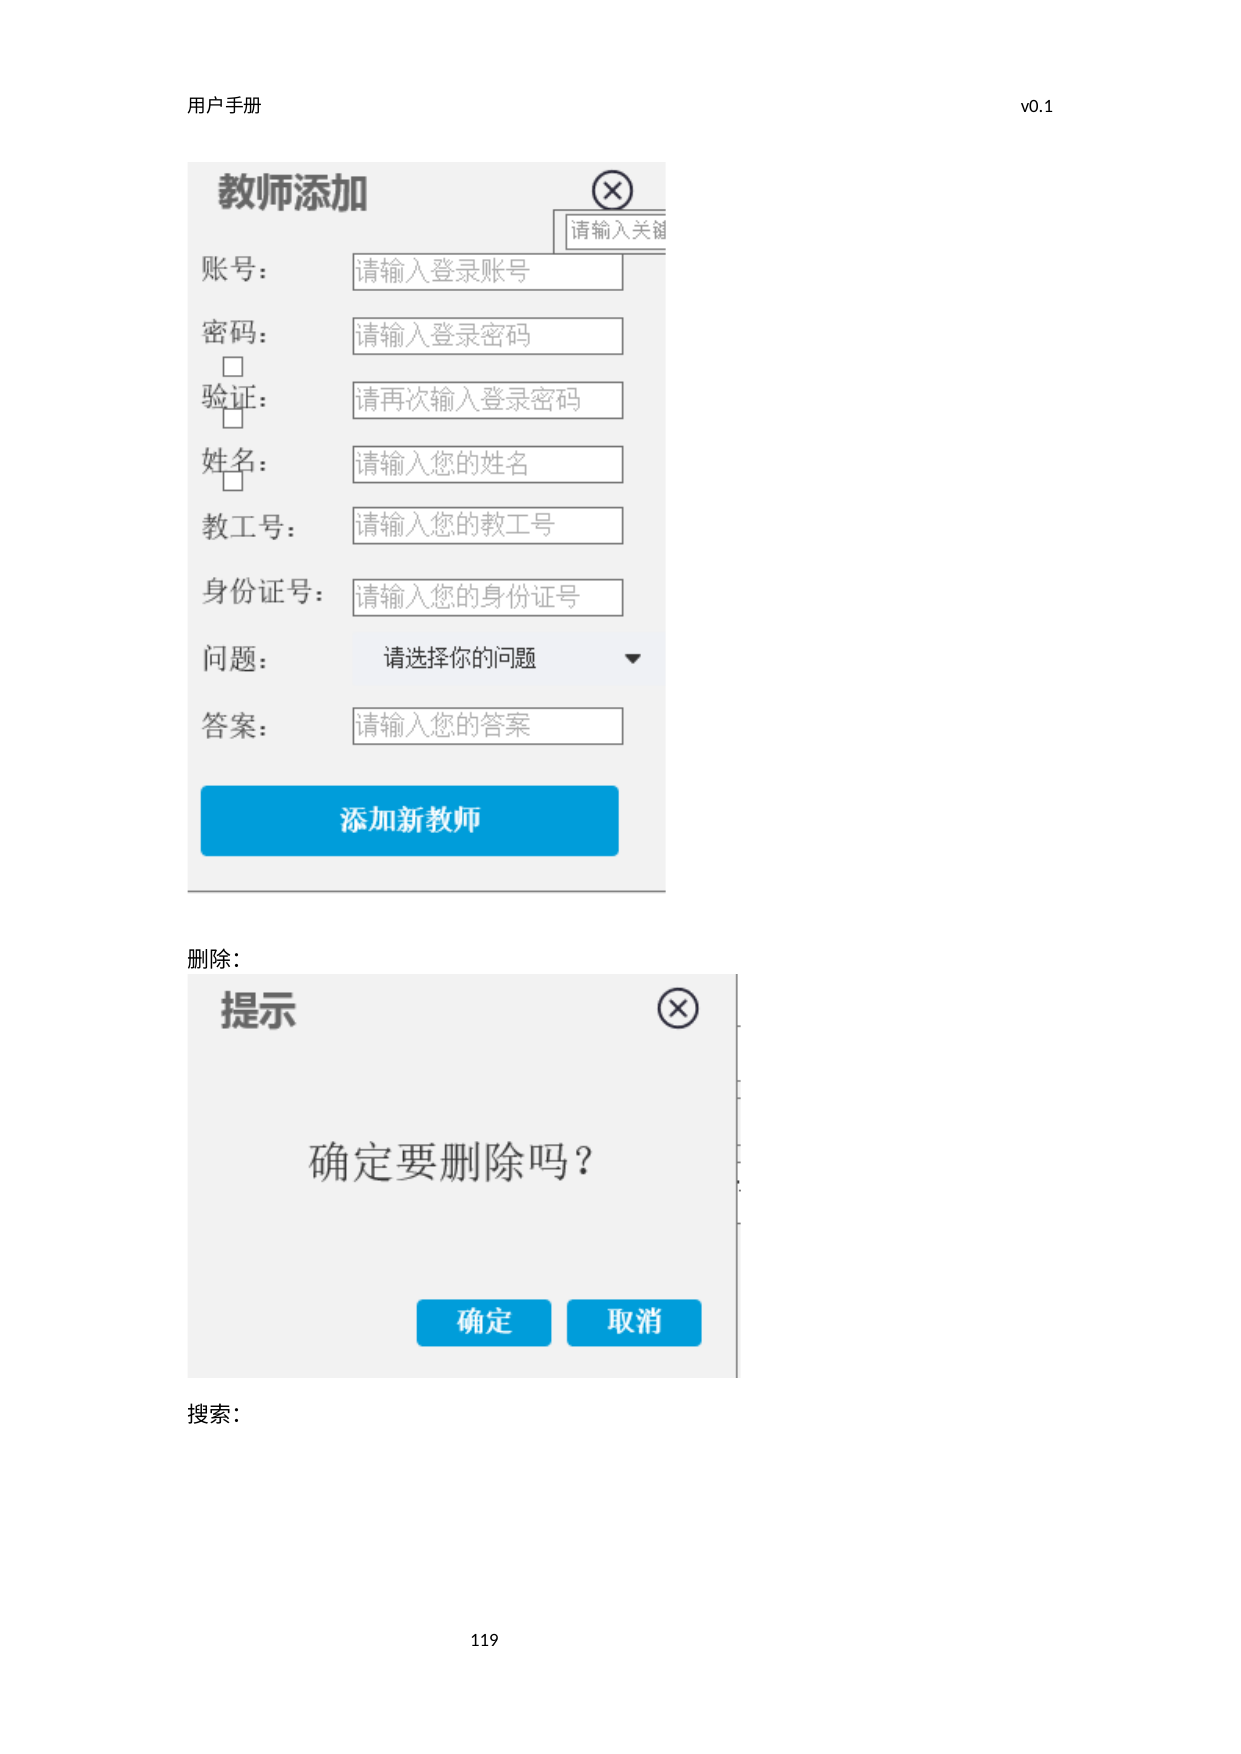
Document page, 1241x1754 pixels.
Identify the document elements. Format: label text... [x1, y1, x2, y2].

text 删除： [187, 942, 1053, 974]
picture [187, 162, 666, 894]
text 搜索： [187, 1397, 1053, 1429]
picture [187, 974, 741, 1378]
